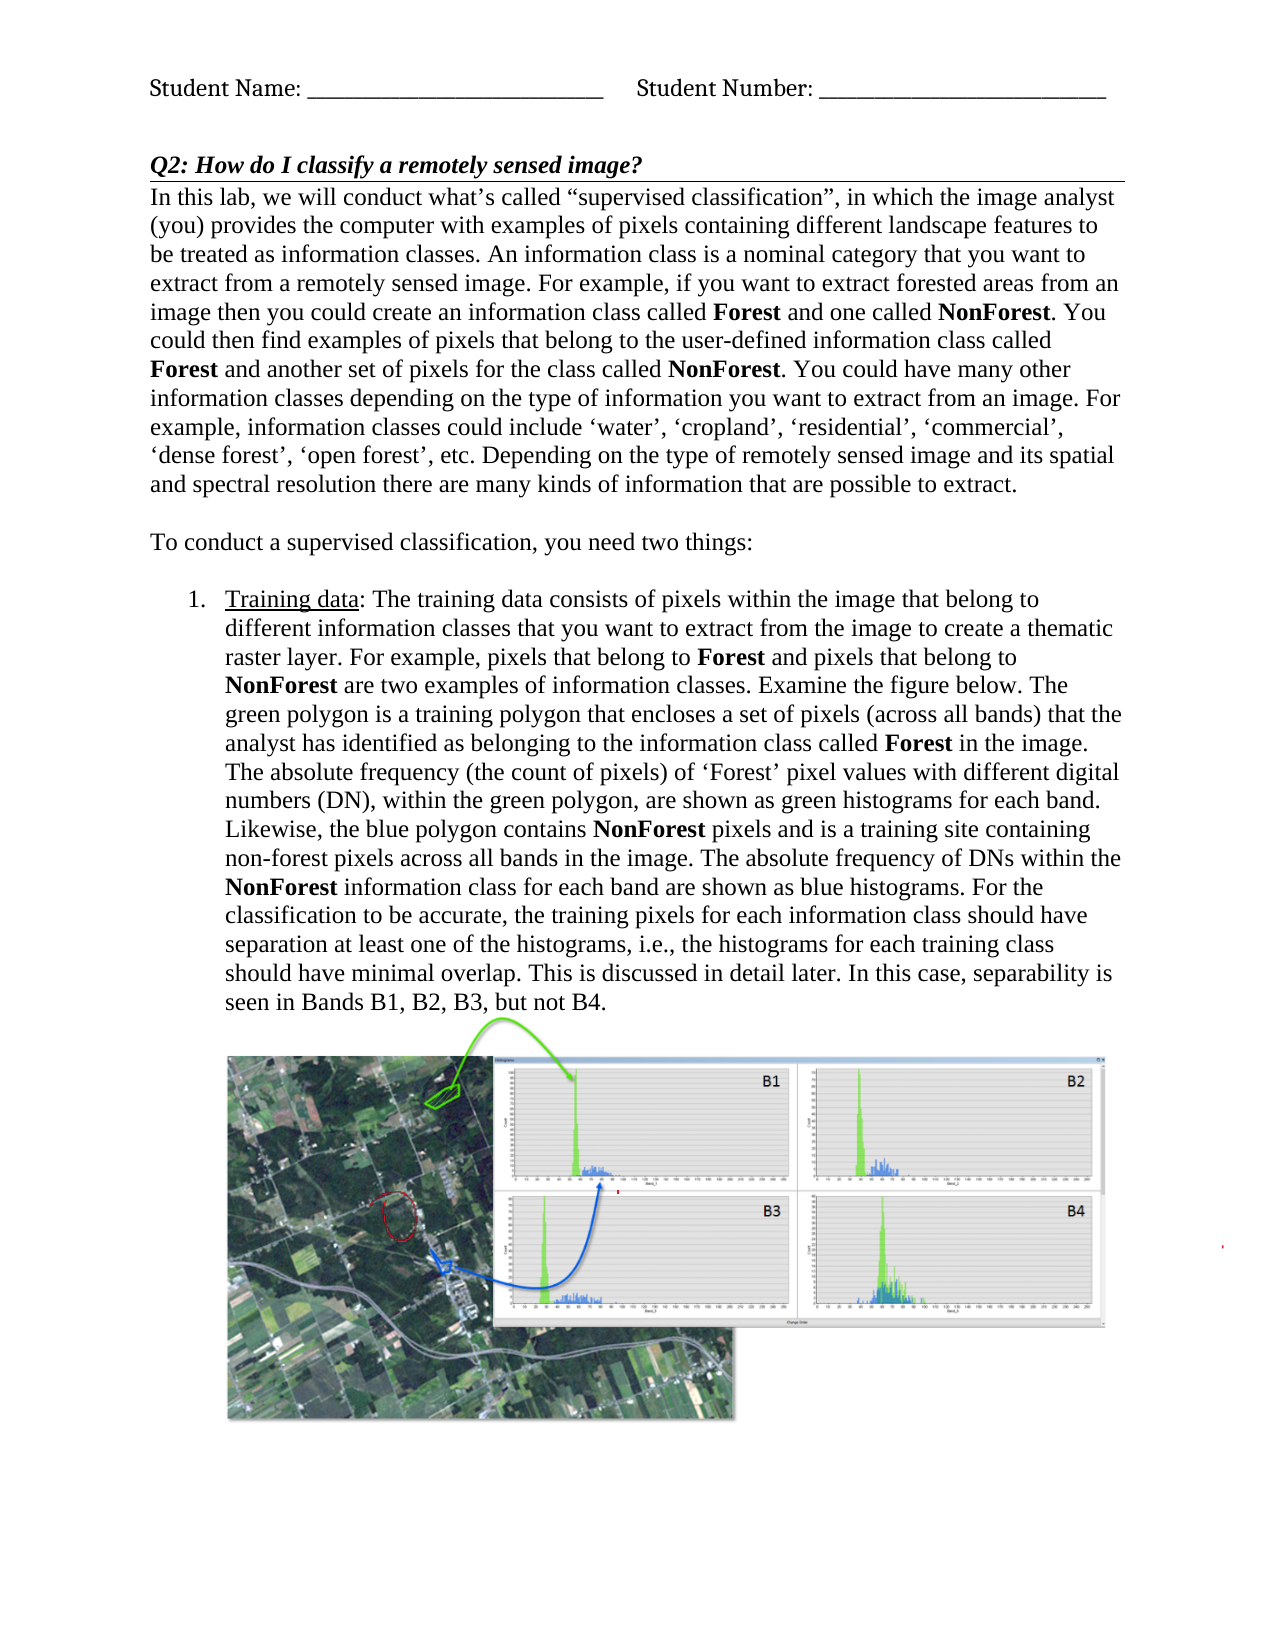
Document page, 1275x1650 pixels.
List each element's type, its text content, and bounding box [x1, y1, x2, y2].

list To conduct a supervised classification, you need two things: [150, 527, 1125, 556]
text In this lab, we will conduct what’s called “supervised classification”, in which the image analyst (you) provides the computer with examples of pixels containing different landscape features to be treated as information classes. An information class is a nominal category that you want to extract from a remotely sensed image. For example, if you want to extract forested areas from an image then you could create an information class called Forest and one called NonForest. You could then find examples of pixels that belong to the user-defined information class called Forest and another set of pixels for the class called NonForest. You could have many other information classes depending on the type of information you want to extract from an image. For example, information classes could include ‘water’, ‘cropland’, ‘residential’, ‘commercial’, ‘dense forest’, ‘open forest’, etc. Depending on the type of remotely sensed image and its spatial and spectral resolution there are many kinds of information that are possible to extract. [150, 182, 1125, 498]
list Training data: The training data consists of pixels within the image that belong to different information classes that you want to extract from the image to create a thematic raster layer. For example, pixels that belong to Forest and pixels that belong to NonForest are two examples of information classes. Examine the figure below. The green polygon is a training polygon that encloses a set of pixels (across all bands) that the analyst has identified as belonging to the information class called Forest in the image. The absolute frequency (the count of pixels) of ‘Forest’ pixel values with different digital numbers (DN), within the green polygon, are shown as green histograms for each band. Likewise, the blue polygon contains NonForest pixels and is a training site containing non-forest pixels across all bands in the image. The absolute frequency of DNs within the NonForest information class for each band are shown as blue histograms. For the classification to be accurate, the training pixels for each information class should have separation at least one of the histograms, i.e., the histograms for each training class should have minimal overlap. This is discussed in detail later. In this case, separability is seen in Bands B1, B2, B3, but not B4. [187, 584, 1125, 1016]
picture [225, 1015, 1106, 1424]
text Q2: How do I classify a remotely sensed image? [150, 150, 1125, 181]
